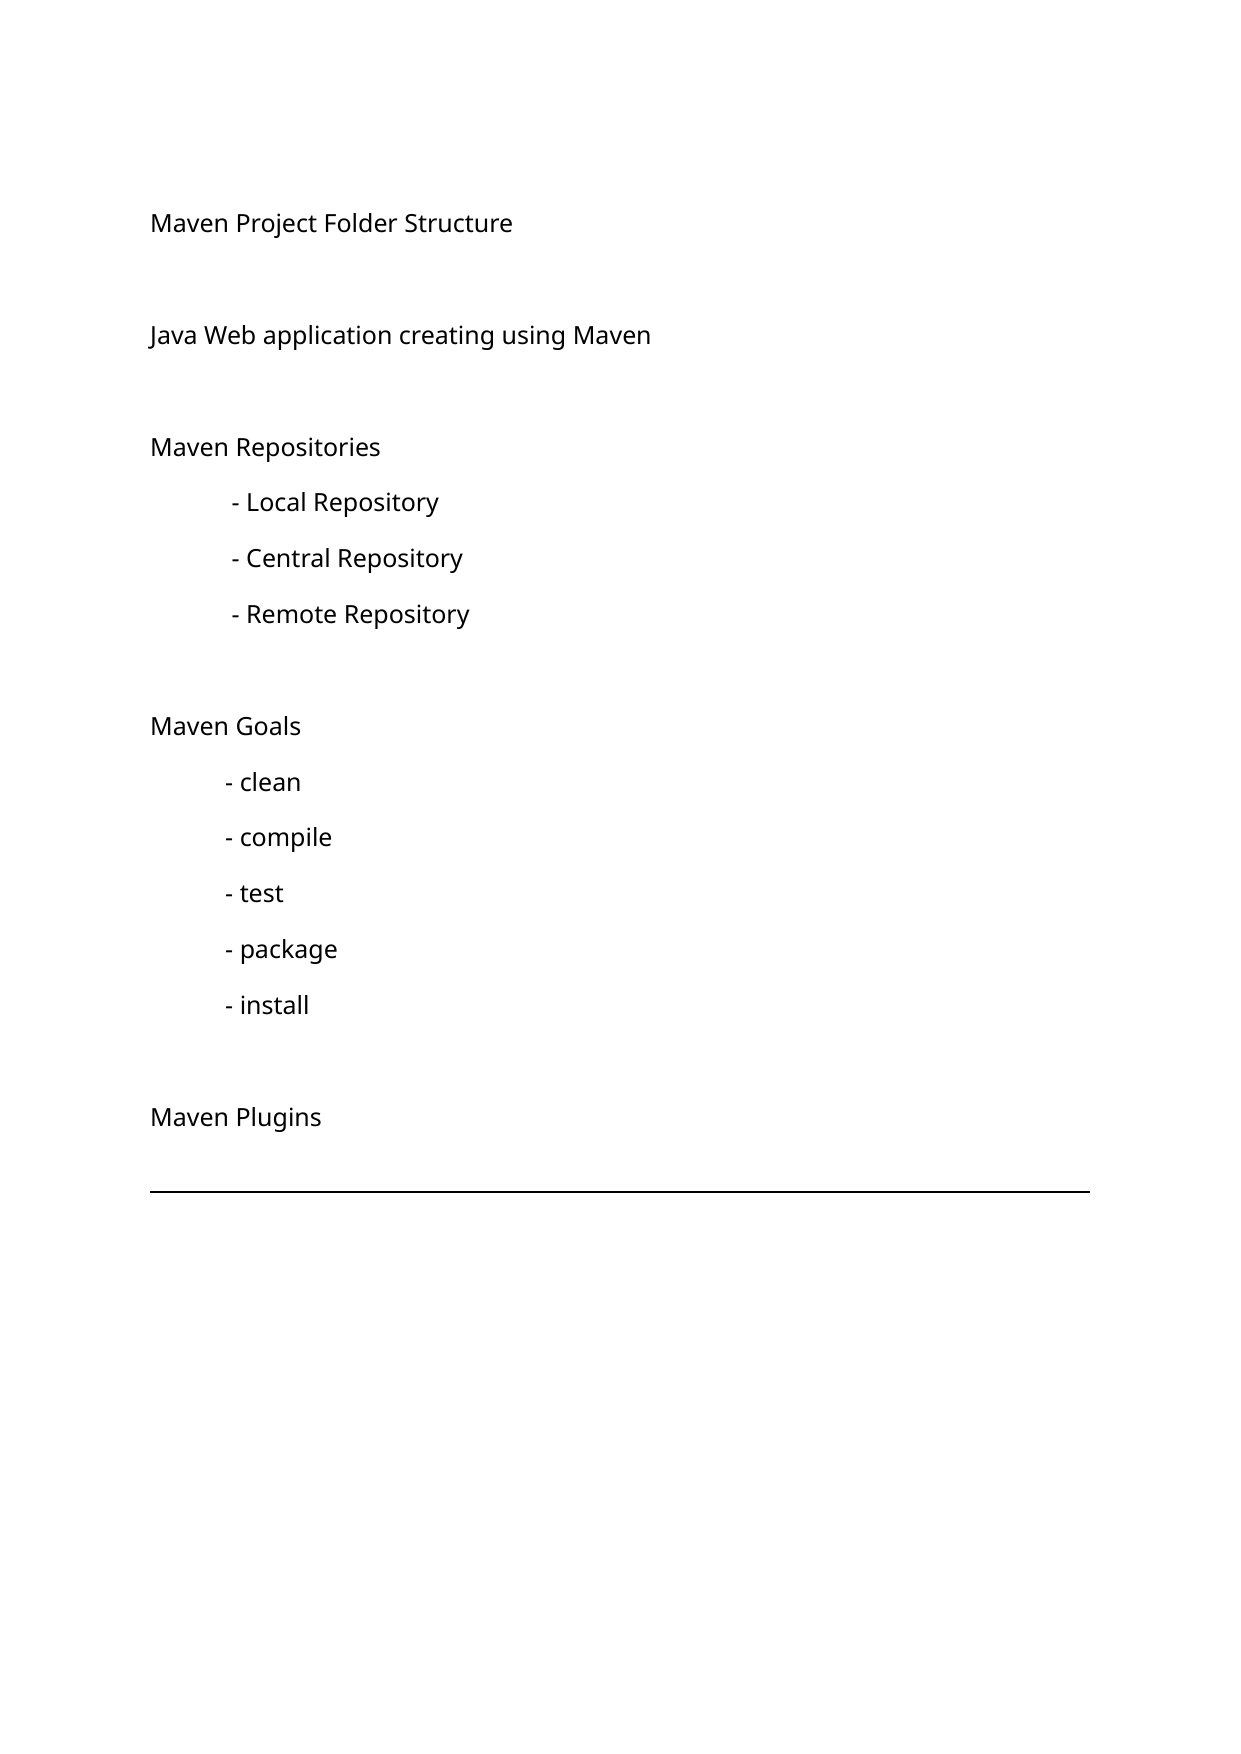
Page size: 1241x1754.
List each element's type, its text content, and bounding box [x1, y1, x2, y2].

text Maven Plugins [150, 1099, 1090, 1133]
text - install [150, 987, 1090, 1022]
text - Local Repository [150, 485, 1090, 519]
text - Central Repository [150, 541, 1090, 575]
text Java Web application creating using Maven [150, 317, 1090, 352]
text - package [150, 932, 1090, 966]
text - Remote Repository [150, 597, 1090, 631]
text - compile [150, 820, 1090, 854]
text Maven Goals [150, 708, 1090, 742]
text Maven Project Folder Structure [150, 206, 1090, 240]
text Maven Repositories [150, 429, 1090, 463]
text - test [150, 876, 1090, 910]
text - clean [150, 764, 1090, 798]
